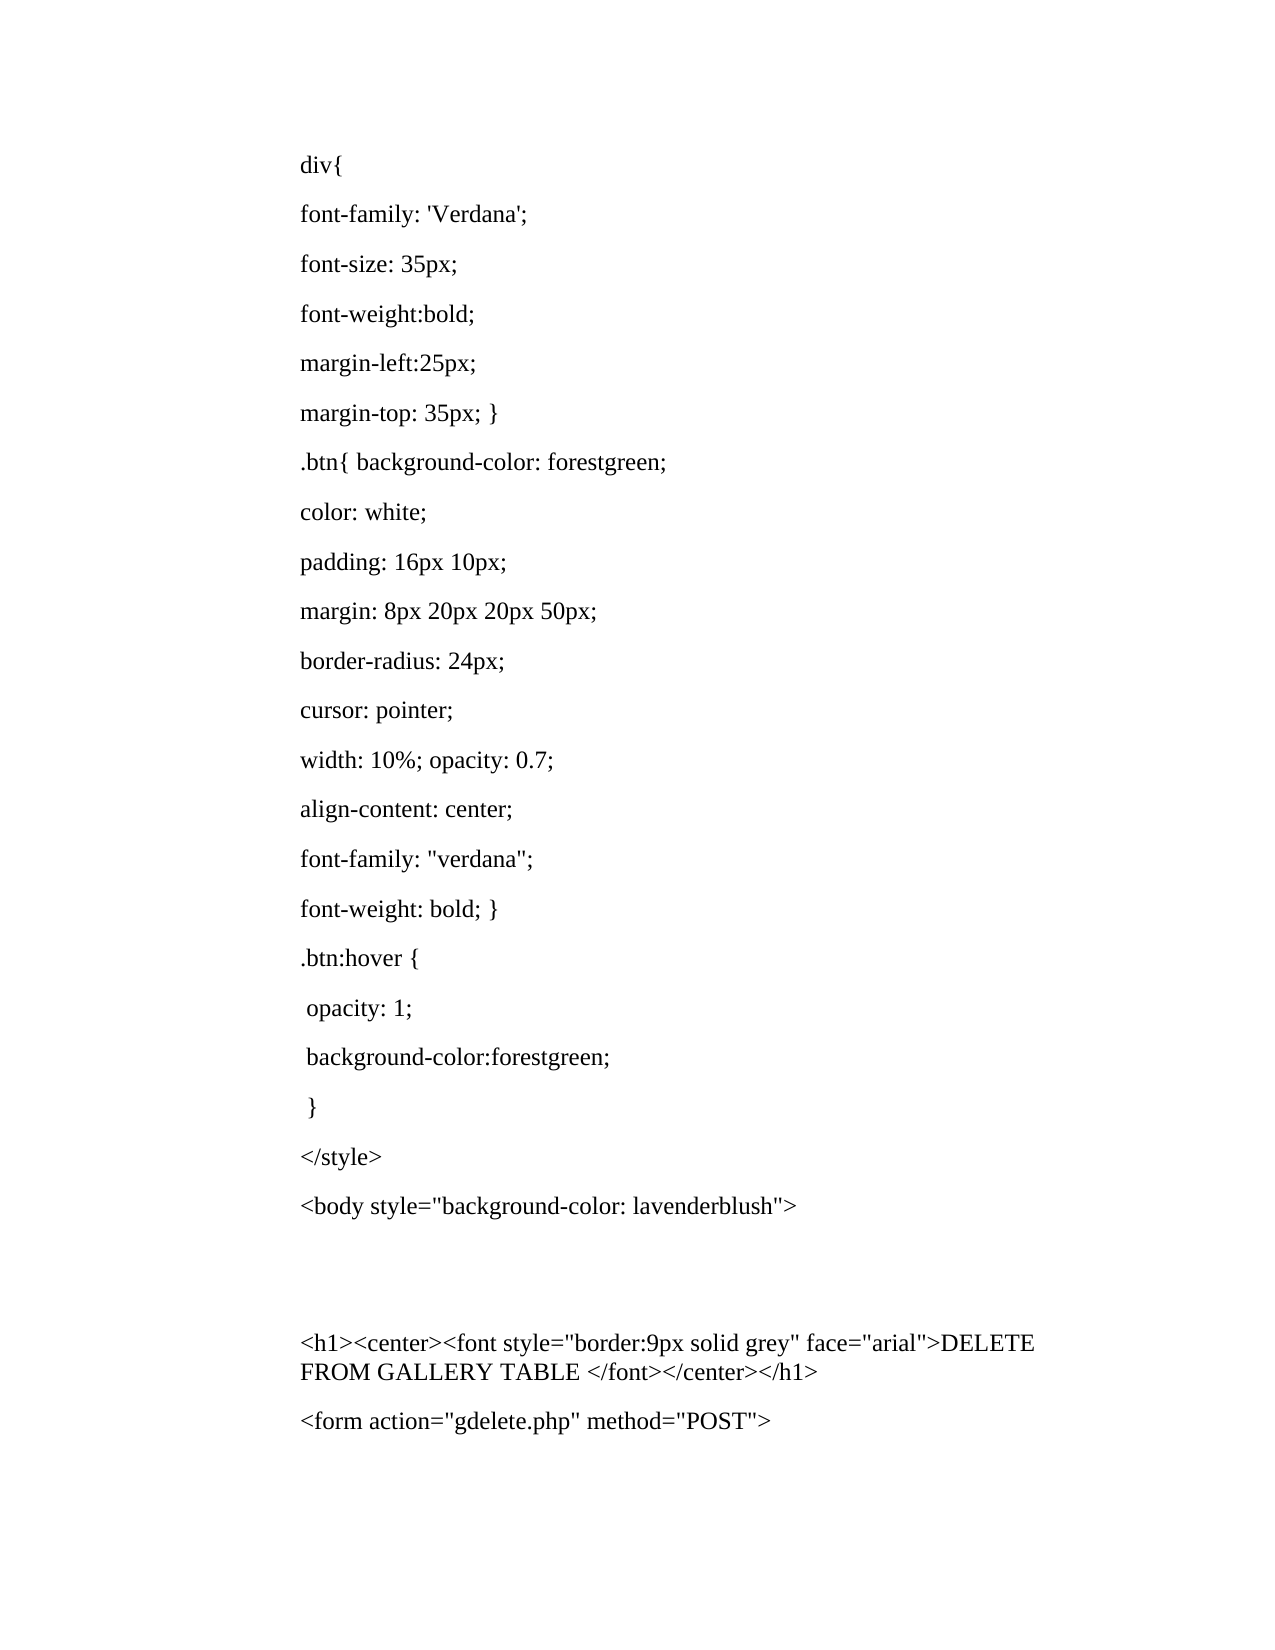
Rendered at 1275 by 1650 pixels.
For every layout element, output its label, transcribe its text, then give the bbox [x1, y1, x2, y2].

text cursor: pointer; [300, 695, 1089, 724]
text margin-left:25px; [300, 348, 1089, 377]
text </style> [300, 1142, 1089, 1170]
text } [300, 1092, 1089, 1121]
text background-color:forestgreen; [300, 1042, 1089, 1071]
text align-content: center; [300, 794, 1089, 823]
text <body style="background-color: lavenderblush"> [150, 1191, 1089, 1220]
text font-size: 35px; [300, 249, 1089, 278]
text border-radius: 24px; [300, 646, 1089, 674]
text color: white; [300, 497, 1089, 526]
text .btn{ background-color: forestgreen; [300, 447, 1089, 476]
text width: 10%; opacity: 0.7; [300, 745, 1089, 774]
text <h1><center><font style="border:9px solid grey" face="arial">DELETE FROM GALLERY TABLE </font></center></h1> [300, 1328, 1089, 1386]
text font-weight: bold; } [300, 894, 1089, 922]
text font-family: "verdana"; [300, 844, 1089, 873]
text font-weight:bold; [300, 299, 1089, 327]
text <form action="gdelete.php" method="POST"> [300, 1406, 1089, 1435]
text opacity: 1; [300, 993, 1089, 1022]
text div{ [300, 150, 1089, 179]
text .btn:hover { [300, 943, 1089, 972]
text margin: 8px 20px 20px 50px; [300, 596, 1089, 625]
text font-family: 'Verdana'; [300, 199, 1089, 228]
text margin-top: 35px; } [300, 398, 1089, 427]
text padding: 16px 10px; [300, 547, 1089, 575]
